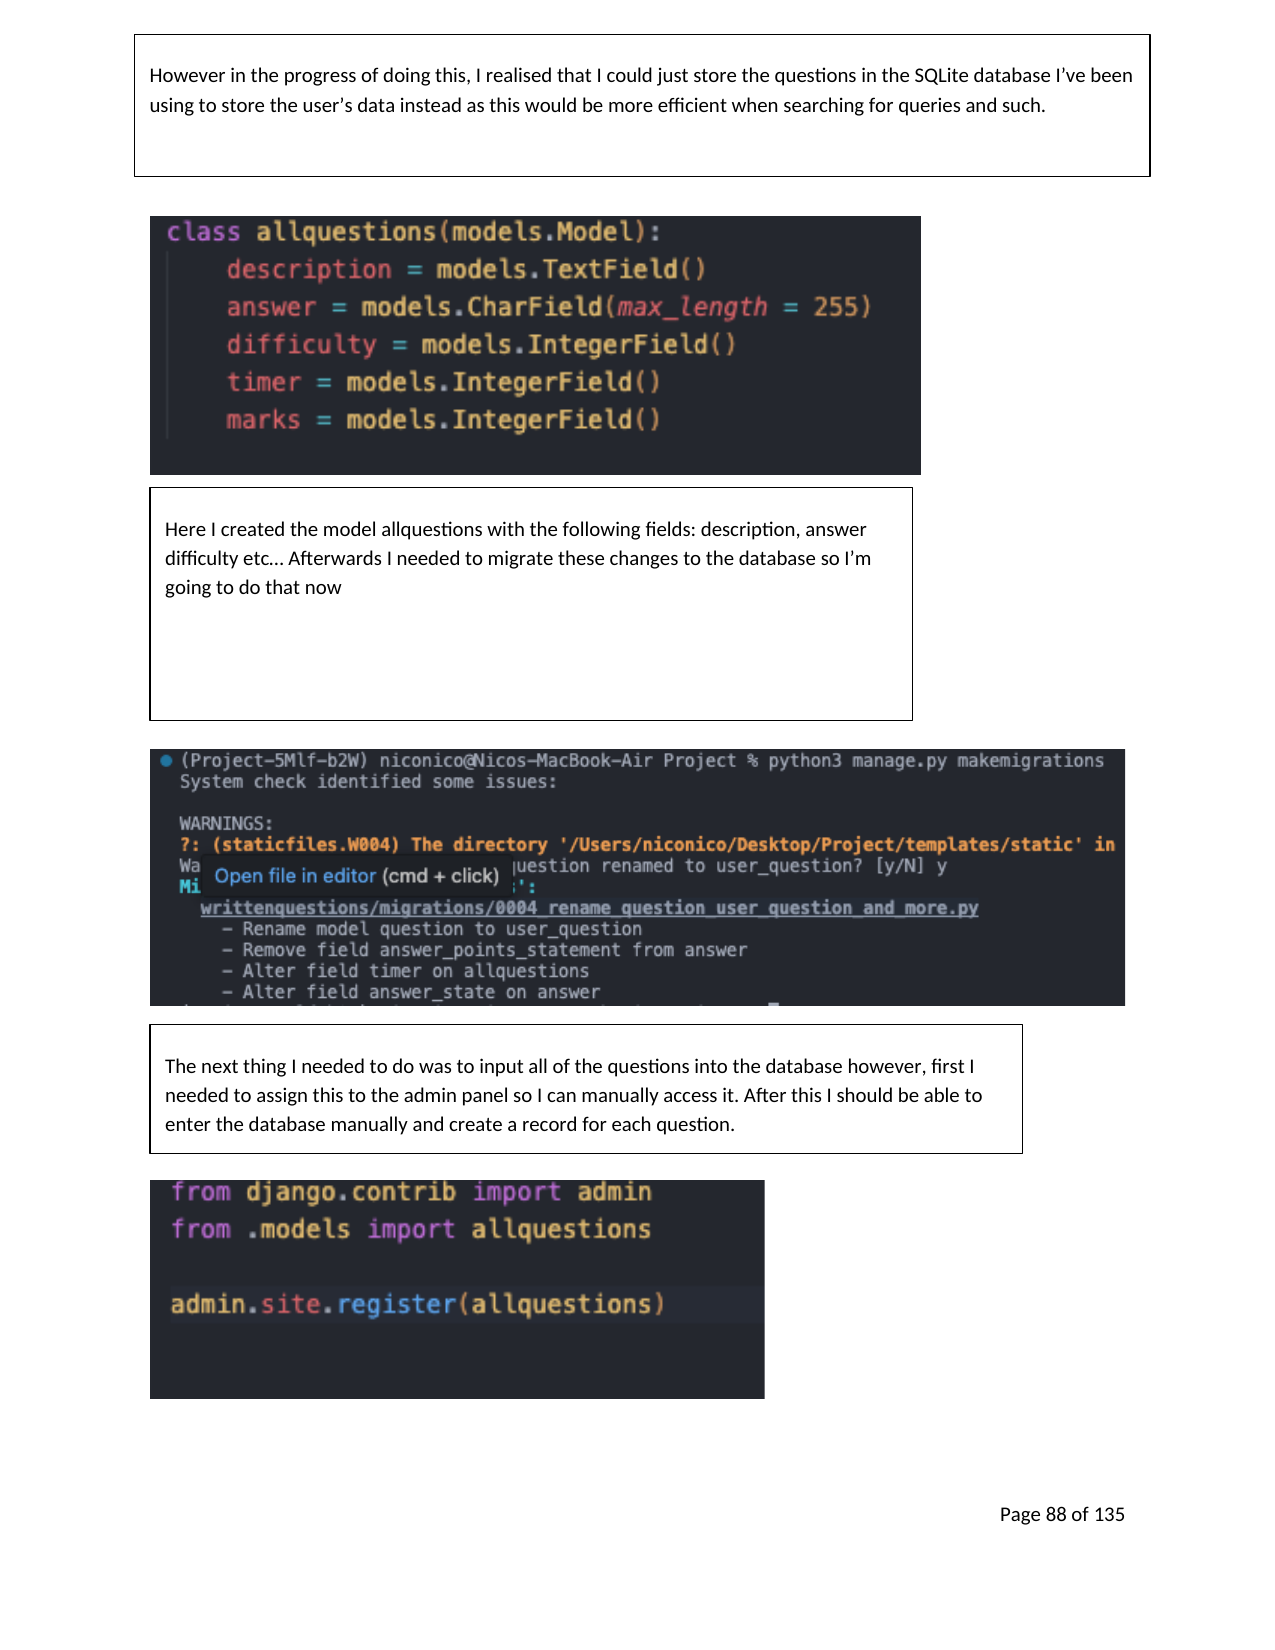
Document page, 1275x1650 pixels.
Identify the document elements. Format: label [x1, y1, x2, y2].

picture [150, 216, 921, 475]
picture [150, 749, 1125, 1006]
picture [150, 1180, 765, 1399]
